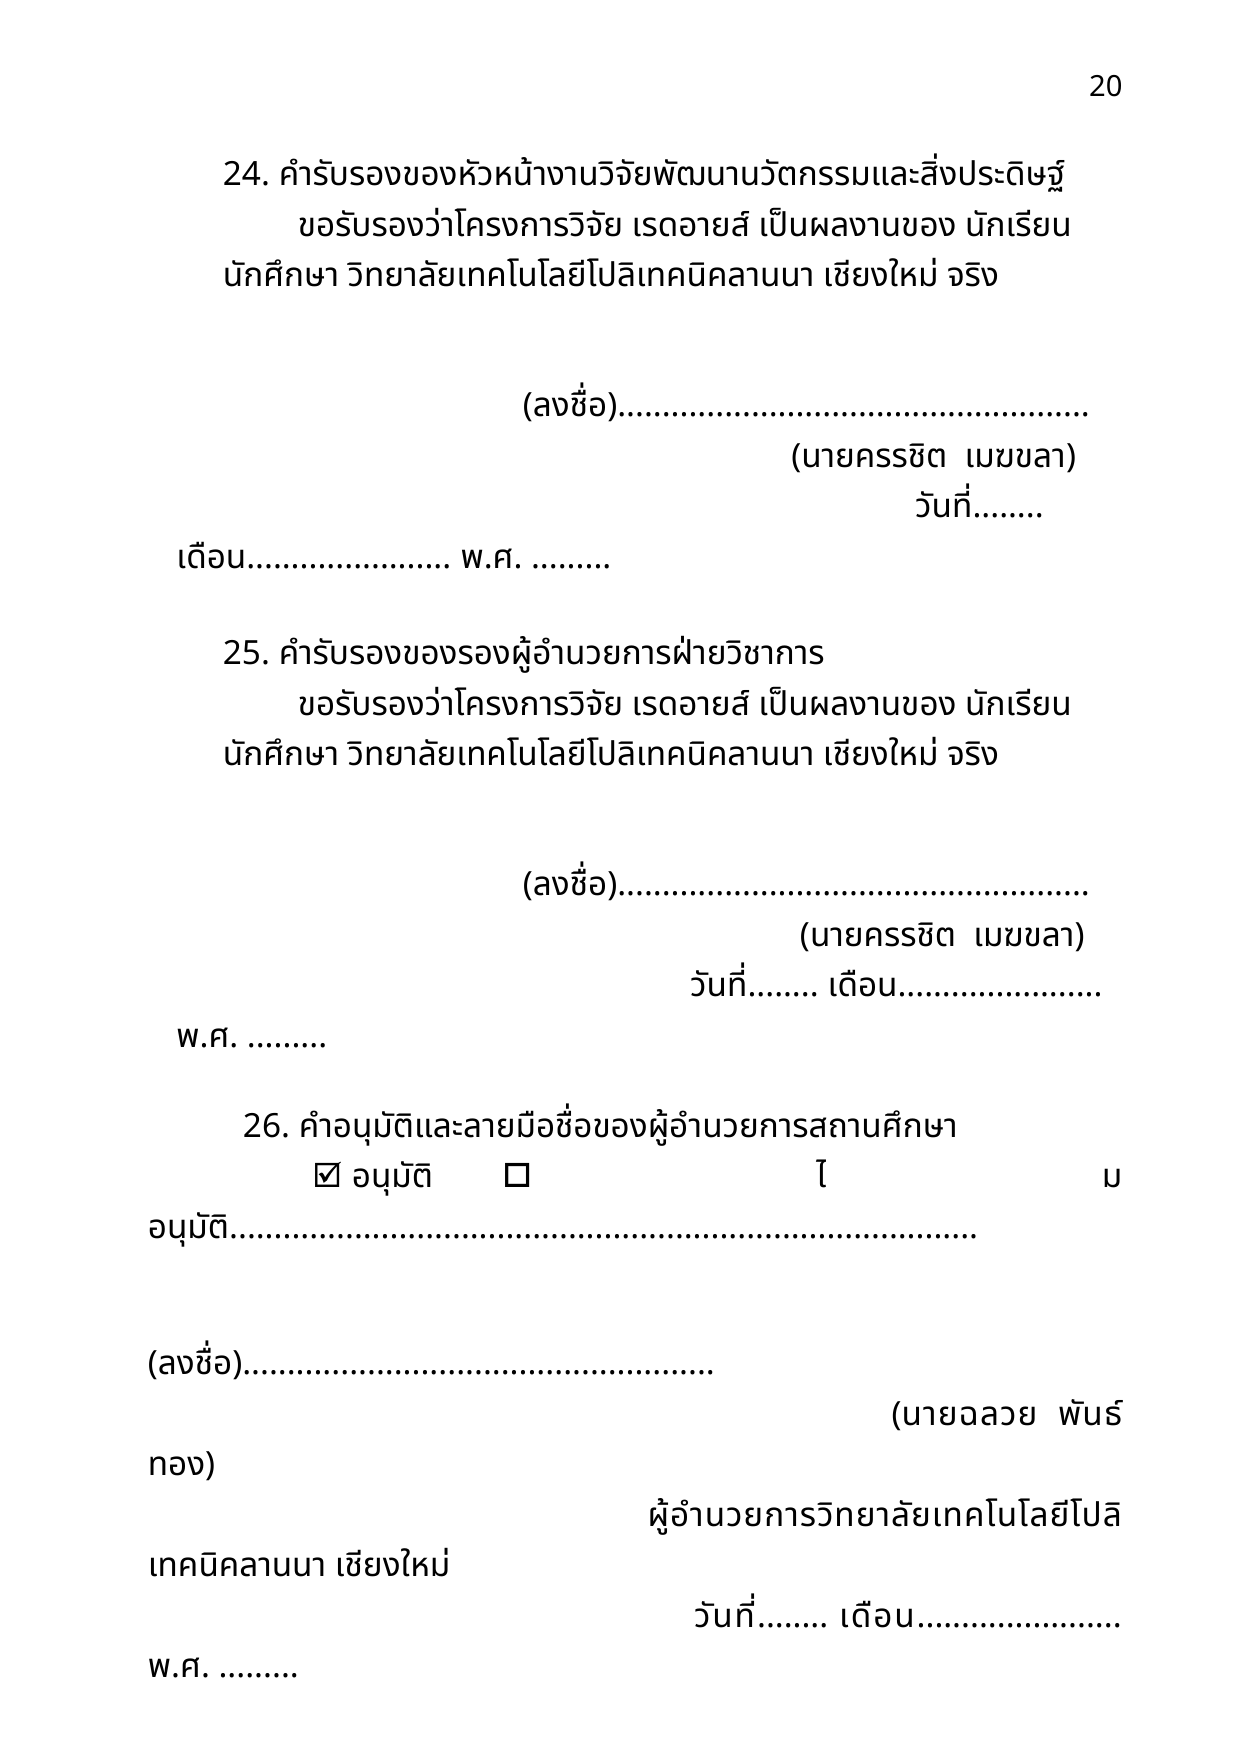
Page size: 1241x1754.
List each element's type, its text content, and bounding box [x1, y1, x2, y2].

subtitle ขอรับรองว่าโครงการวิจัย เรดอายส์ เป็นผลงานของ นักเรียน นักศึกษา วิทยาลัยเทคโนโลยีโปลิเทคนิคลานนา เชียงใหม่ จริง [223, 201, 1122, 302]
text ผู้อำนวยการวิทยาลัยเทคโนโลยีโปลิเทคนิคลานนา เชียงใหม่ [148, 1491, 1122, 1591]
text 24. คำรับรองของหัวหน้างานวิจัยพัฒนานวัตกรรมและสิ่งประดิษฐ์ [148, 150, 1122, 201]
text (นายครรชิต เมฆขลา) [736, 910, 1122, 961]
text 26. คำอนุมัติและลายมือชื่อของผู้อำนวยการสถานศึกษา [148, 1102, 1122, 1152]
text อนุมัติ ไม่อนุมัติ.................................................................................... [148, 1152, 1122, 1253]
text (ลงชื่อ)..................................................... [148, 1299, 1122, 1389]
text (นายฉลวย พันธ์ทอง) [148, 1389, 1122, 1491]
text วันที่........ เดือน....................... พ.ศ. ......... [148, 1591, 1122, 1693]
text (ลงชื่อ)..................................................... [523, 341, 1122, 432]
text (ลงชื่อ)..................................................... [523, 820, 1122, 910]
text วันที่........ เดือน....................... พ.ศ. ......... [176, 961, 1122, 1062]
text 25. คำรับรองของรองผู้อำนวยการฝ่ายวิชาการ [148, 629, 1122, 679]
subtitle ขอรับรองว่าโครงการวิจัย เรดอายส์ เป็นผลงานของ นักเรียน นักศึกษา วิทยาลัยเทคโนโลยีโปลิเทคนิคลานนา เชียงใหม่ จริง [223, 679, 1122, 780]
text (นายครรชิต เมฆขลา) วันที่........ เดือน....................... พ.ศ. ......... [176, 432, 1122, 583]
